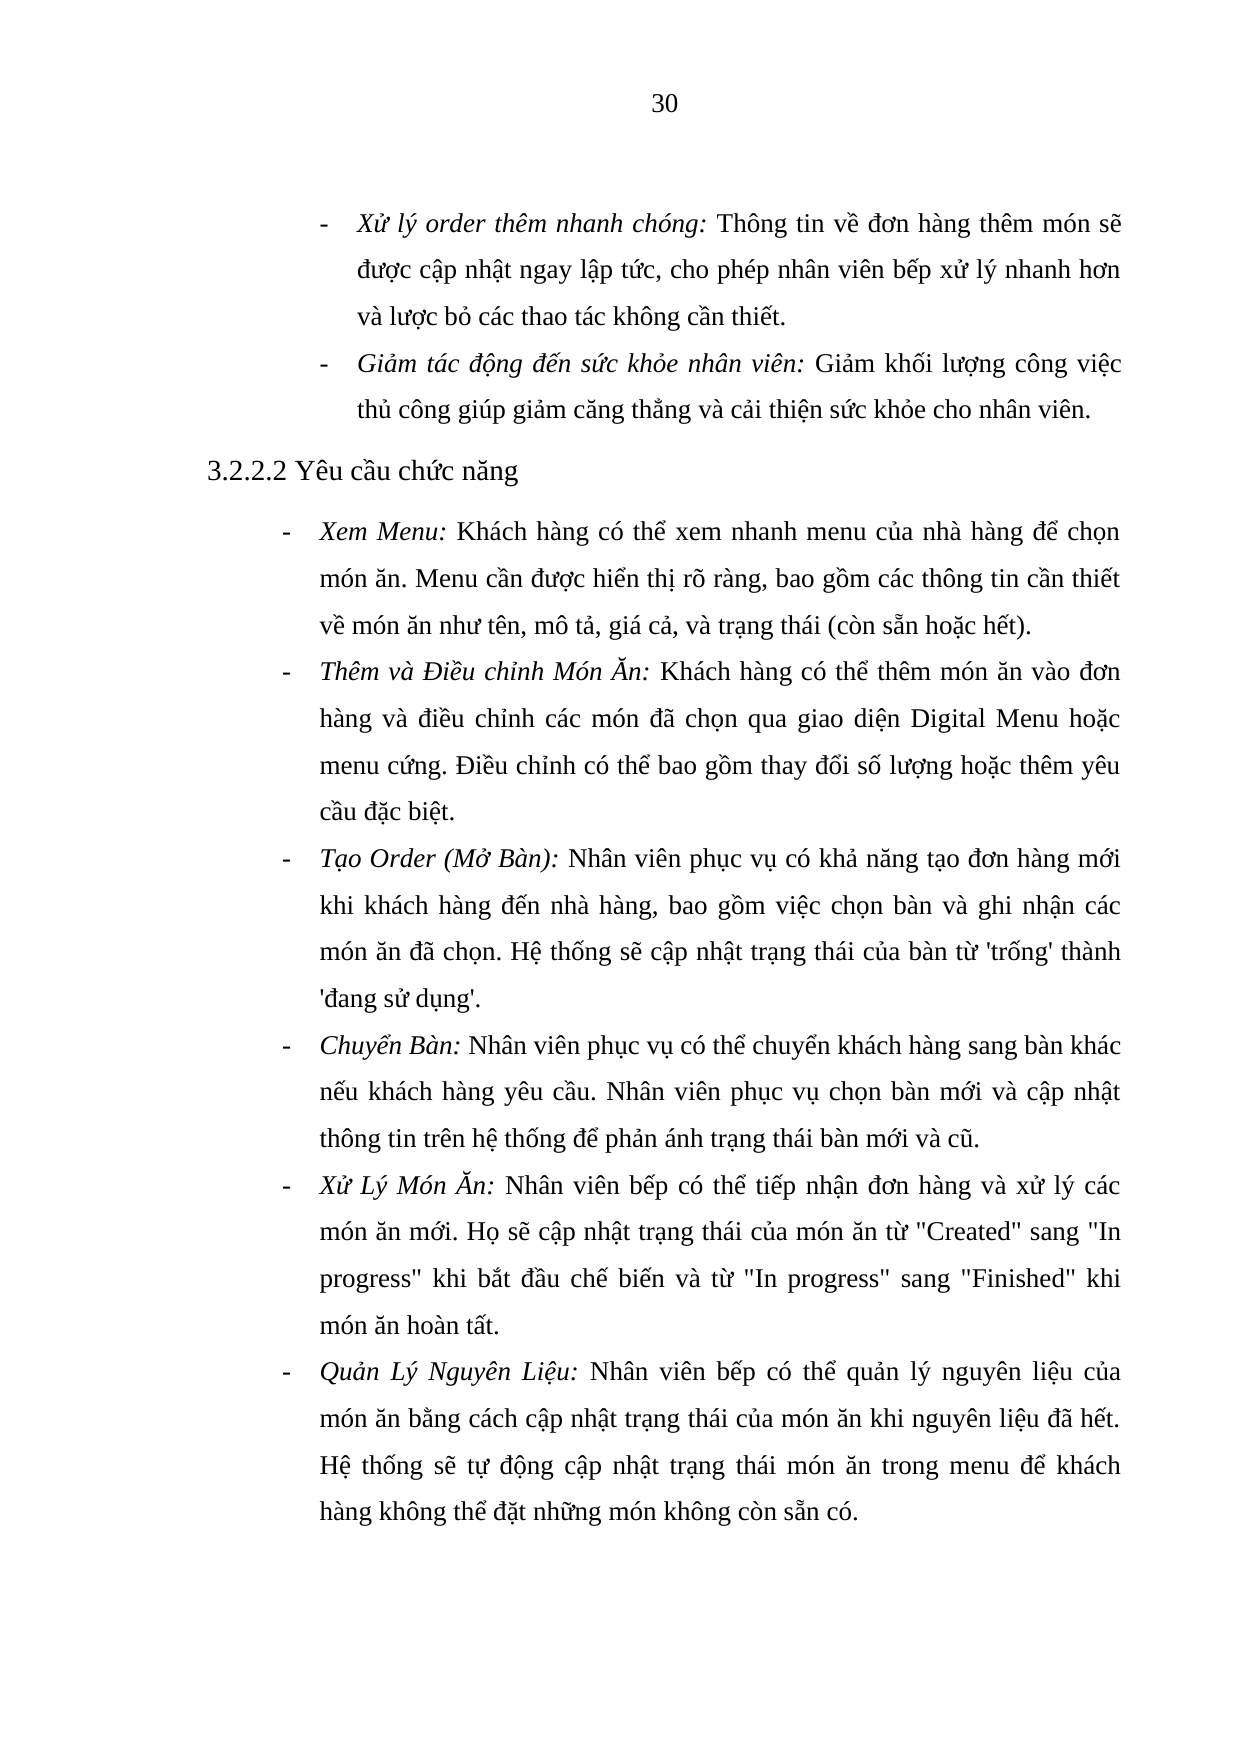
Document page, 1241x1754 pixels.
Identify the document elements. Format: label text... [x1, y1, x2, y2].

list Giảm tác động đến sức khỏe nhân viên: Giảm khối lượng công việc thủ công giúp giảm căng thẳng và cải thiện sức khỏe cho nhân viên. [319, 347, 1122, 424]
list Xử lý order thêm nhanh chóng: Thông tin về đơn hàng thêm món sẽ được cập nhật ngay lập tức, cho phép nhân viên bếp xử lý nhanh hơn và lược bỏ các thao tác không cần thiết. [319, 207, 1122, 331]
list Chuyển Bàn: Nhân viên phục vụ có thể chuyển khách hàng sang bàn khác nếu khách hàng yêu cầu. Nhân viên phục vụ chọn bàn mới và cập nhật thông tin trên hệ thống để phản ánh trạng thái bàn mới và cũ. [282, 1029, 1122, 1153]
subtitle Yêu cầu chức năng [207, 453, 1122, 486]
list Xử Lý Món Ăn: Nhân viên bếp có thể tiếp nhận đơn hàng và xử lý các món ăn mới. Họ sẽ cập nhật trạng thái của món ăn từ "Created" sang "In progress" khi bắt đầu chế biến và từ "In progress" sang "Finished" khi món ăn hoàn tất. [282, 1169, 1122, 1340]
list Quản Lý Nguyên Liệu: Nhân viên bếp có thể quản lý nguyên liệu của món ăn bằng cách cập nhật trạng thái của món ăn khi nguyên liệu đã hết. Hệ thống sẽ tự động cập nhật trạng thái món ăn trong menu để khách hàng không thể đặt những món không còn sẵn có. [282, 1355, 1122, 1527]
list Xem Menu: Khách hàng có thể xem nhanh menu của nhà hàng để chọn món ăn. Menu cần được hiển thị rõ ràng, bao gồm các thông tin cần thiết về món ăn như tên, mô tả, giá cả, và trạng thái (còn sẵn hoặc hết). [282, 515, 1122, 640]
list Tạo Order (Mở Bàn): Nhân viên phục vụ có khả năng tạo đơn hàng mới khi khách hàng đến nhà hàng, bao gồm việc chọn bàn và ghi nhận các món ăn đã chọn. Hệ thống sẽ cập nhật trạng thái của bàn từ 'trống' thành 'đang sử dụng'. [282, 842, 1122, 1013]
list Thêm và Điều chỉnh Món Ăn: Khách hàng có thể thêm món ăn vào đơn hàng và điều chỉnh các món đã chọn qua giao diện Digital Menu hoặc menu cứng. Điều chỉnh có thể bao gồm thay đổi số lượng hoặc thêm yêu cầu đặc biệt. [282, 655, 1122, 827]
